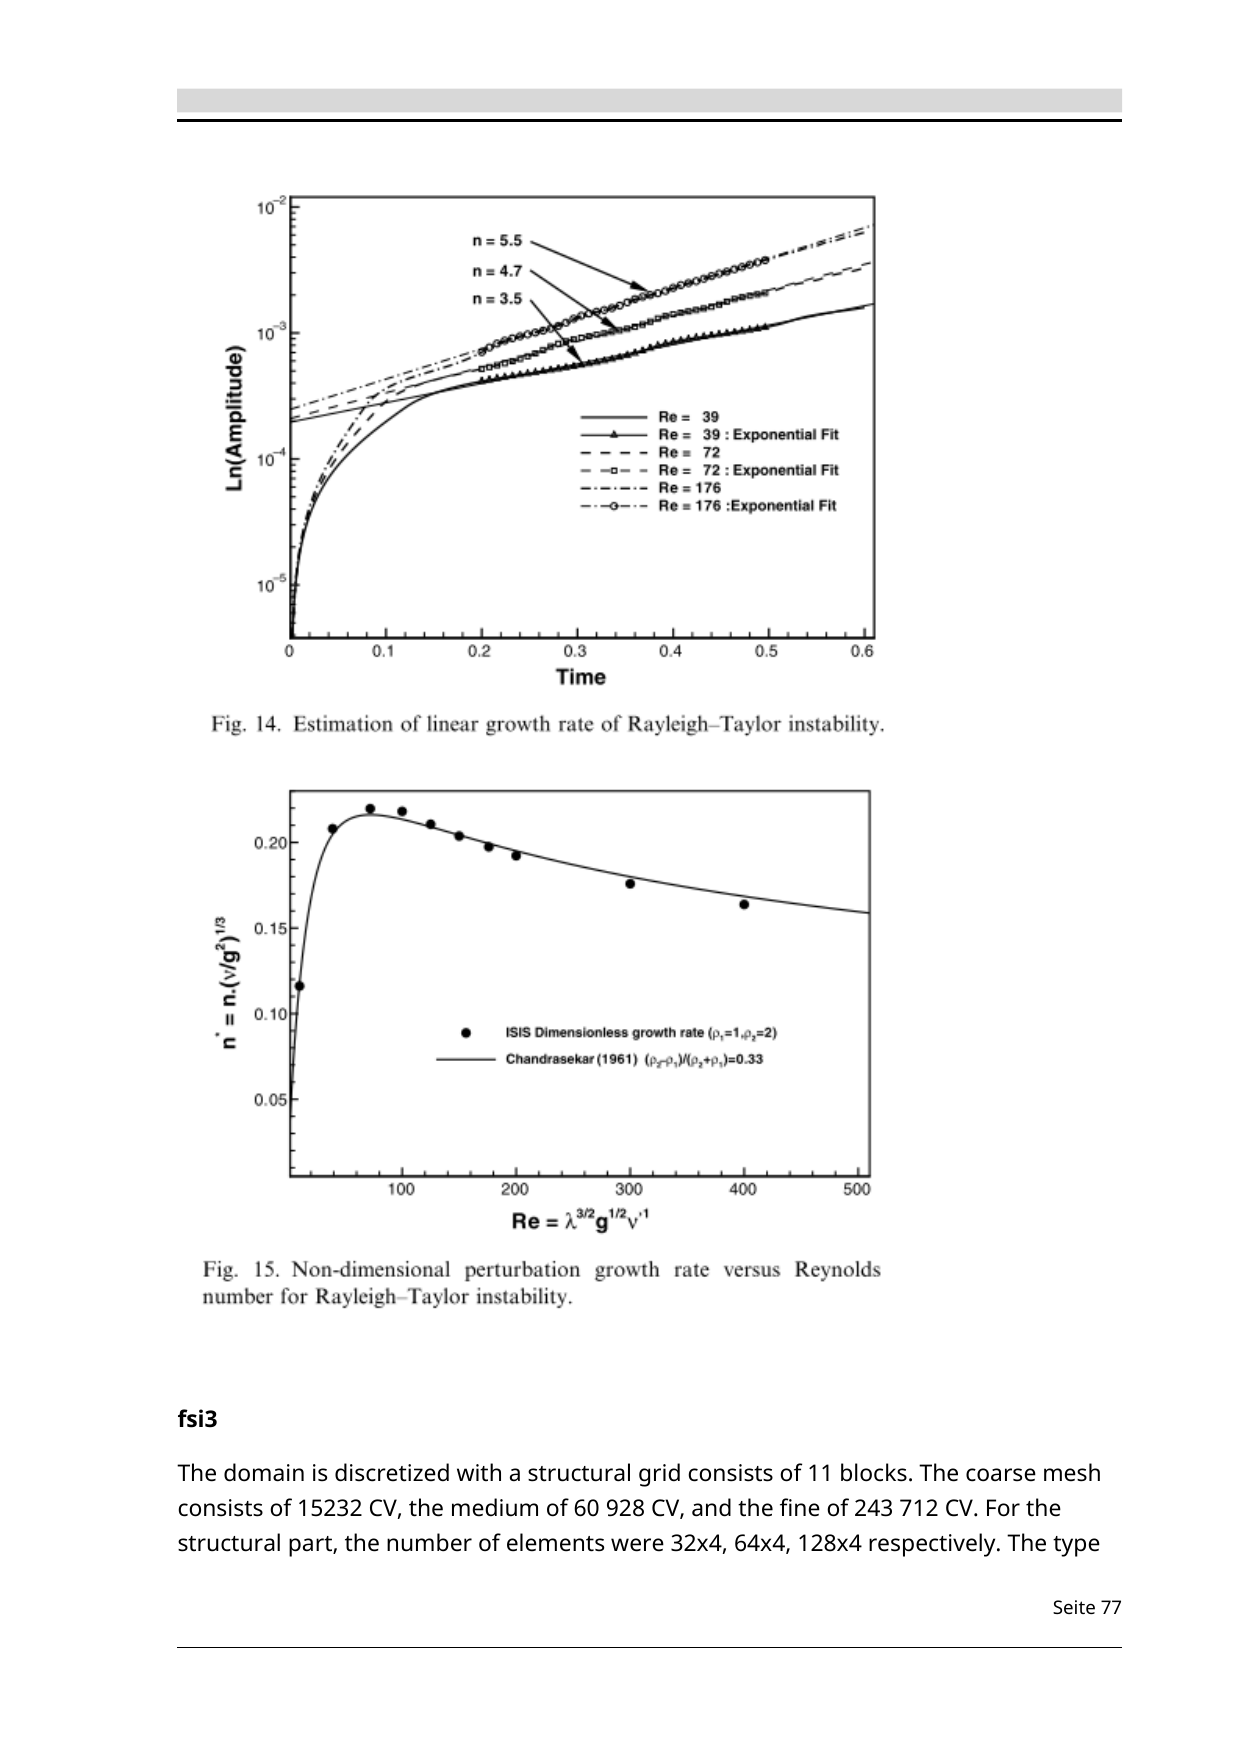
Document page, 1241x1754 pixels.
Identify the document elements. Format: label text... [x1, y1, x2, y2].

text fsi3 [177, 1403, 1122, 1434]
picture [177, 773, 901, 1327]
picture [177, 180, 893, 751]
